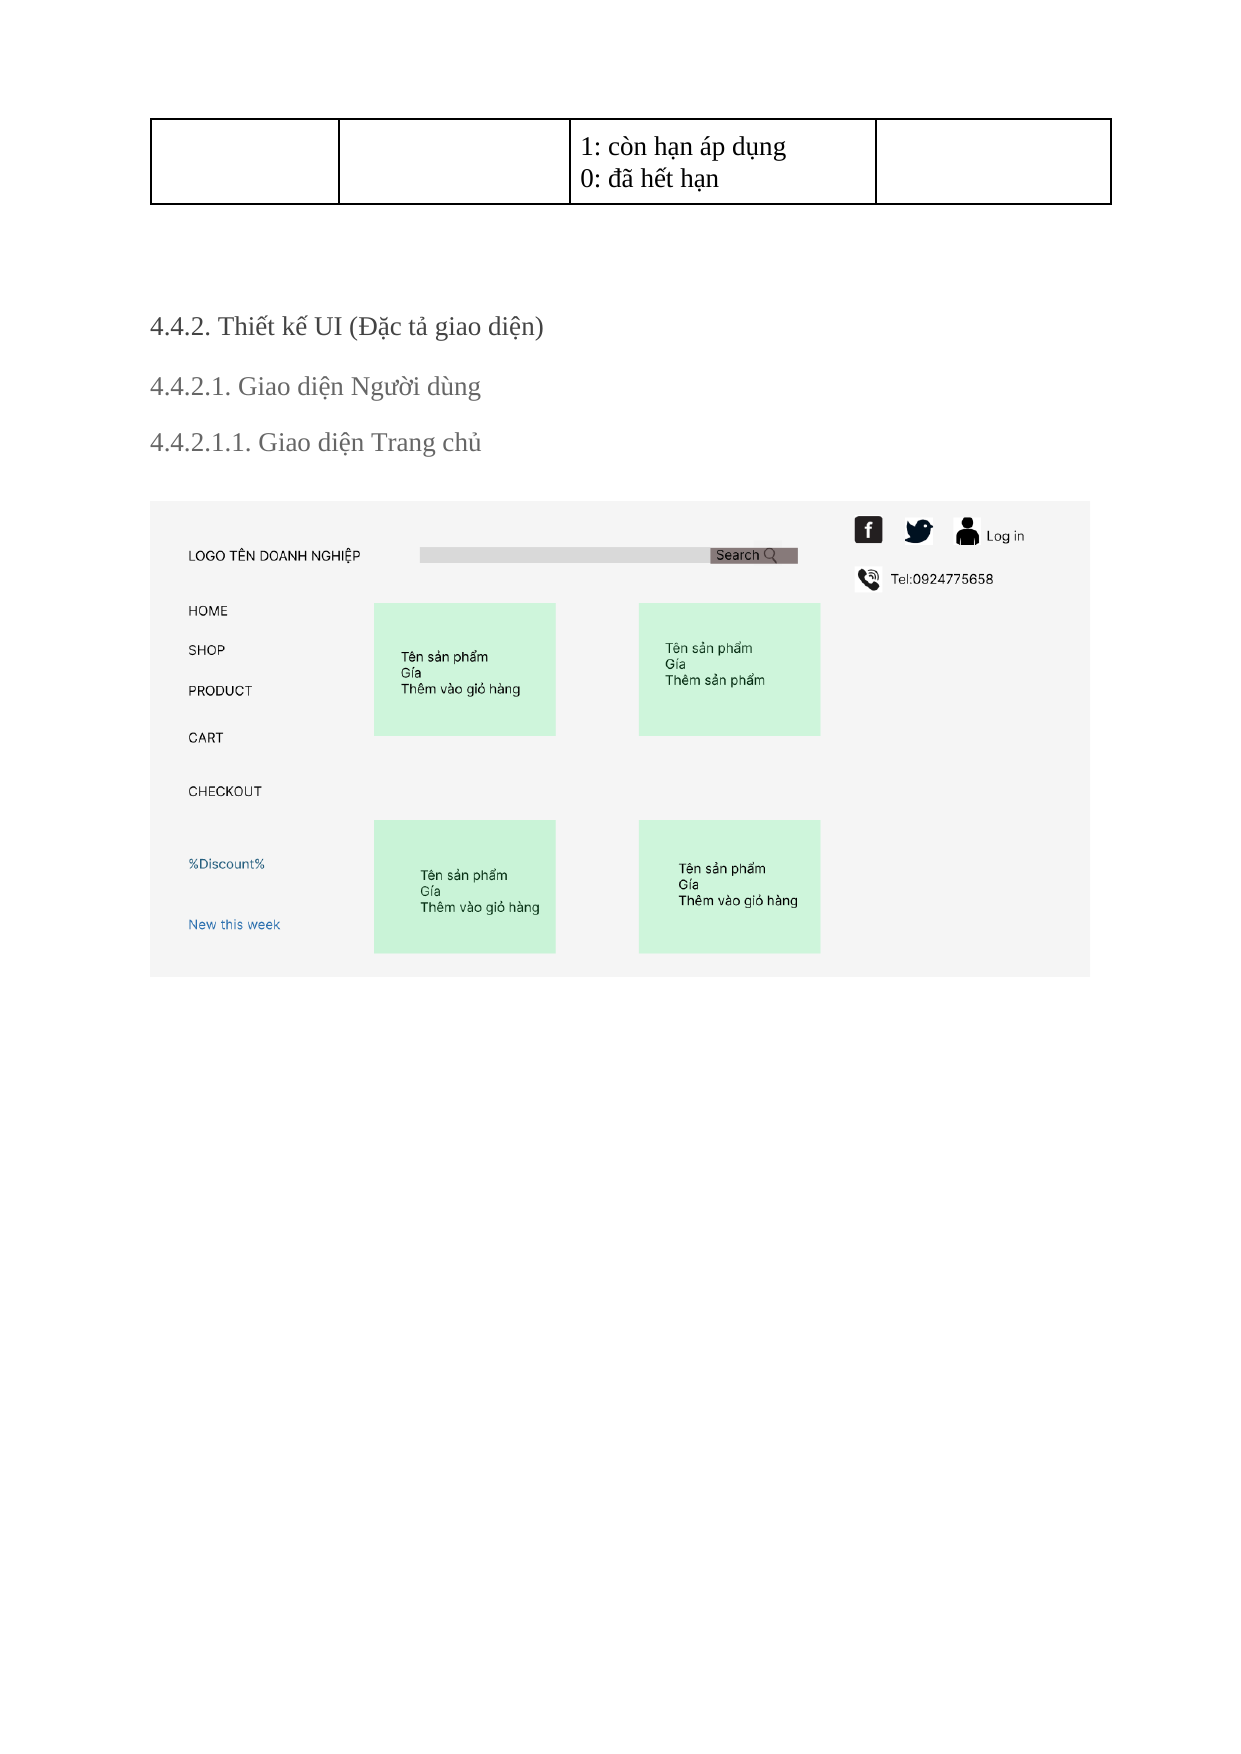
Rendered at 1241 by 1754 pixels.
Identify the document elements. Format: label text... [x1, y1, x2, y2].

picture [150, 501, 1091, 977]
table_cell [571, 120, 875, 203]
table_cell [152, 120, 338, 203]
subtitle 4.4.2.1. Giao diện Người dùng [150, 370, 1109, 402]
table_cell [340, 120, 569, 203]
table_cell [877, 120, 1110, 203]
subtitle 4.4.2.1.1. Giao diện Trang chủ [150, 427, 1109, 458]
subtitle 4.4.2. Thiết kế UI (Đặc tả giao diện) [150, 310, 1109, 341]
